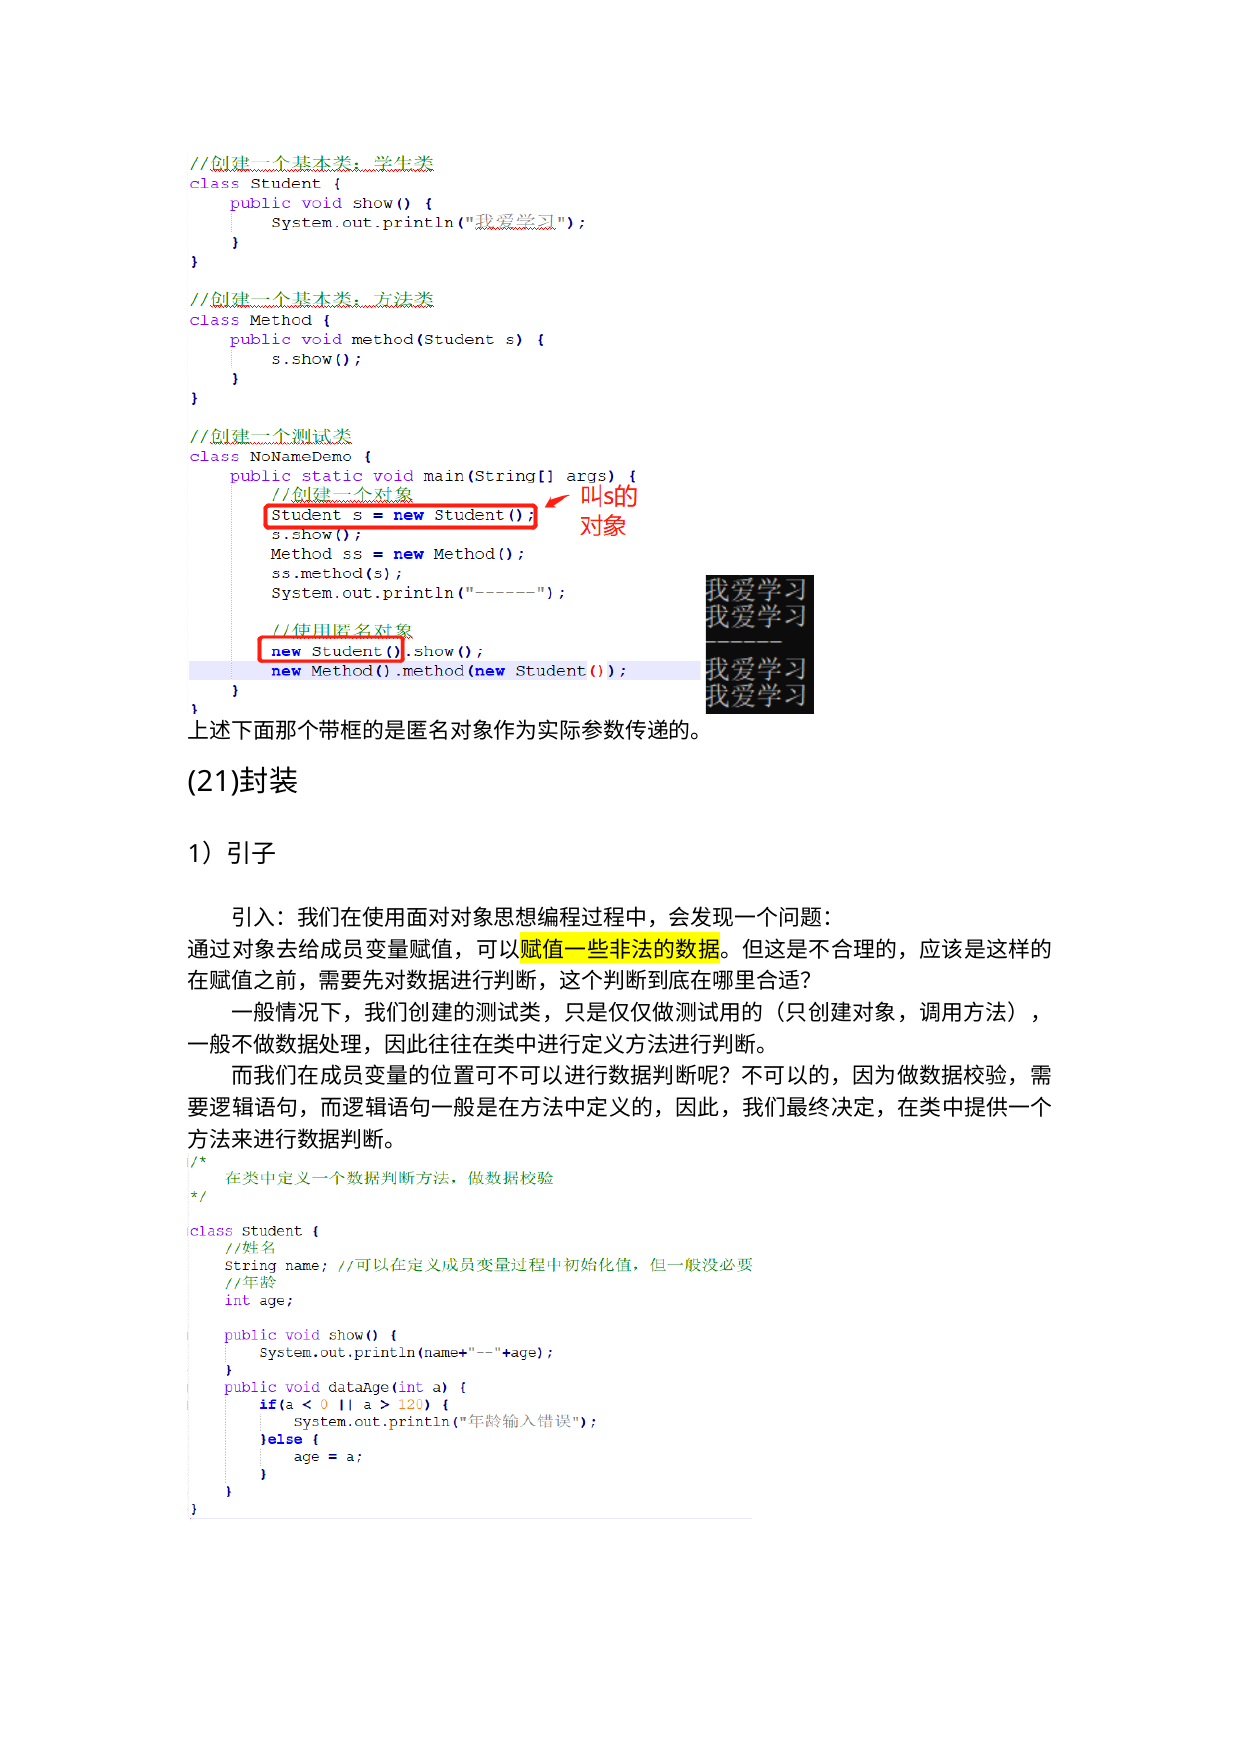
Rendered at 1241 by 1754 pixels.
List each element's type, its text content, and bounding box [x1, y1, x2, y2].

text 而我们在成员变量的位置可不可以进行数据判断呢？不可以的，因为做数据校验，需要逻辑语句，而逻辑语句一般是在方法中定义的，因此，我们最终决定，在类中提供一个方法来进行数据判断。 [187, 1058, 1053, 1153]
subtitle (21)封装 [187, 757, 1053, 800]
text 1）引子 [187, 833, 1053, 869]
picture [187, 1153, 753, 1519]
text 通过对象去给成员变量赋值，可以赋值一些非法的数据。但这是不合理的，应该是这样的，在赋值之前，需要先对数据进行判断，这个判断到底在哪里合适？ [187, 932, 1053, 995]
text 一般情况下，我们创建的测试类，只是仅仅做测试用的（只创建对象，调用方法），一般不做数据处理，因此往往在类中进行定义方法进行判断。 [187, 995, 1053, 1058]
picture [705, 575, 814, 714]
picture [187, 150, 701, 714]
text 上述下面那个带框的是匿名对象作为实际参数传递的。 [187, 713, 1053, 745]
text 引入：我们在使用面对对象思想编程过程中，会发现一个问题： [187, 900, 1053, 932]
